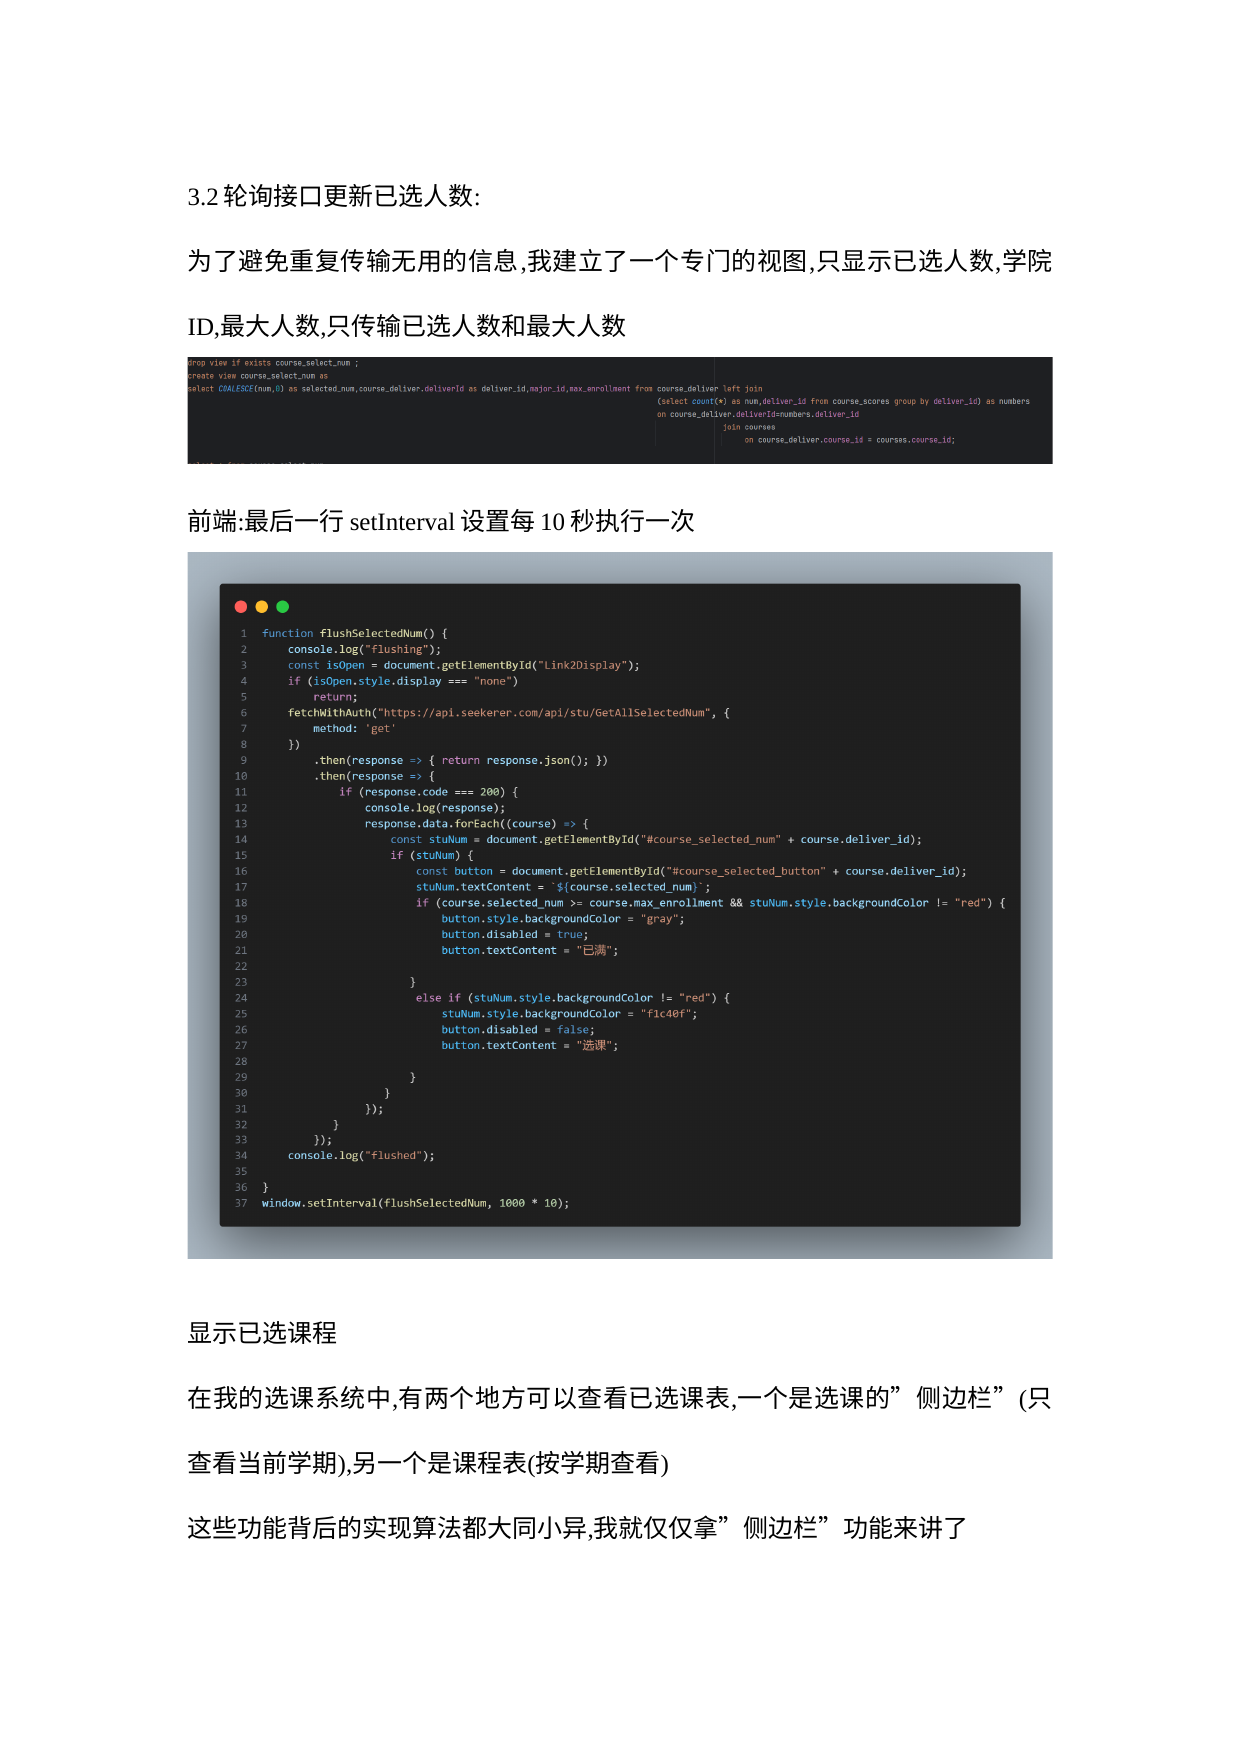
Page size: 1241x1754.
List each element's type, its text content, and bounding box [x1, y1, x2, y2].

picture [187, 552, 1053, 1259]
text 前端:最后一行setInterval设置每10秒执行一次 [187, 487, 1053, 552]
text 为了避免重复传输无用的信息,我建立了一个专门的视图,只显示已选人数,学院ID,最大人数,只传输已选人数和最大人数 [187, 227, 1053, 357]
picture [187, 357, 1053, 464]
text 在我的选课系统中,有两个地方可以查看已选课表,一个是选课的”侧边栏”(只查看当前学期),另一个是课程表(按学期查看) [187, 1364, 1053, 1494]
text 3.2轮询接口更新已选人数: [187, 162, 1053, 227]
text 这些功能背后的实现算法都大同小异,我就仅仅拿”侧边栏”功能来讲了 [187, 1494, 1053, 1559]
text 显示已选课程 [187, 1299, 1053, 1364]
